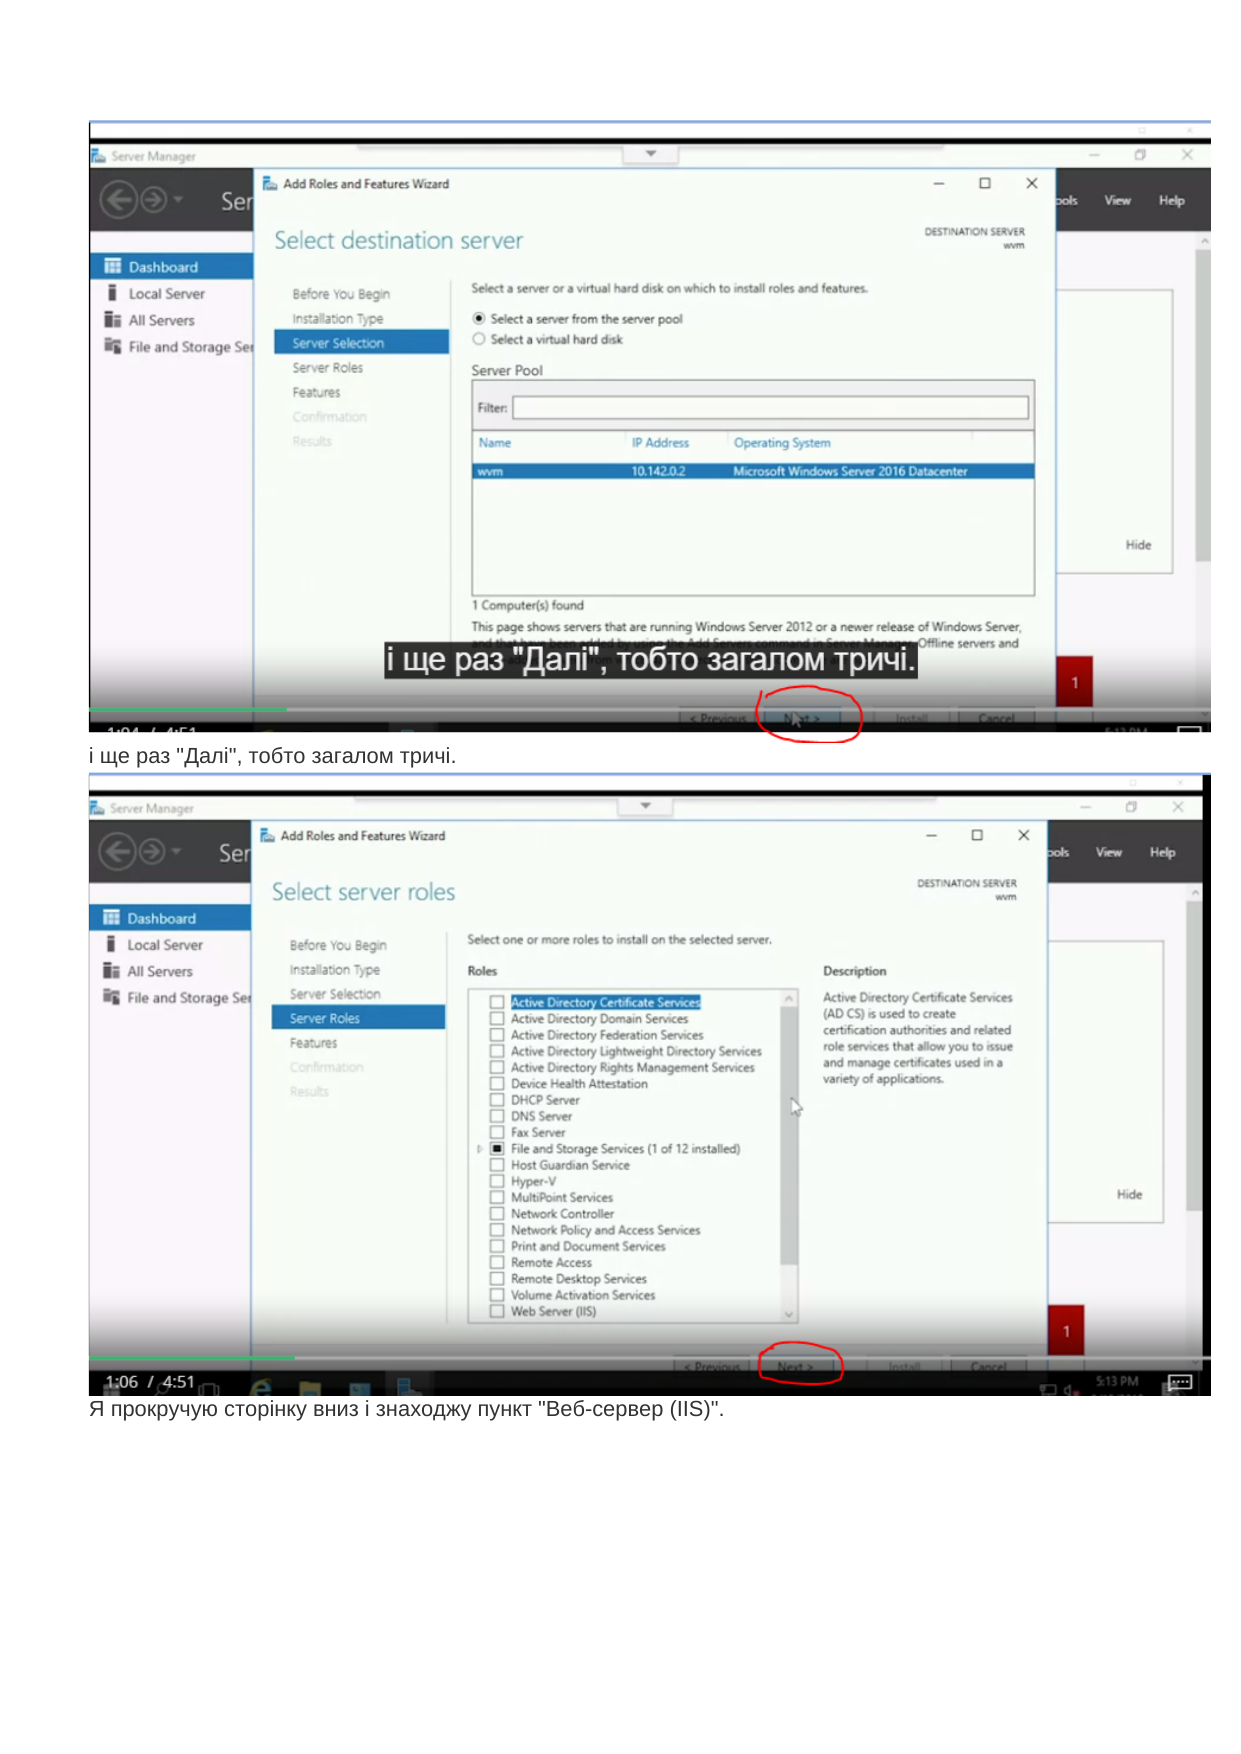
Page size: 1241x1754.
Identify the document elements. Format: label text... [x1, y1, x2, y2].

text і ще раз "Далі", тобто загалом тричі. [89, 743, 1211, 768]
text Я прокручую сторінку вниз і знаходжу пункт "Веб-сервер (IIS)". [89, 1396, 1211, 1421]
picture [88, 768, 1211, 1396]
picture [88, 118, 1211, 743]
